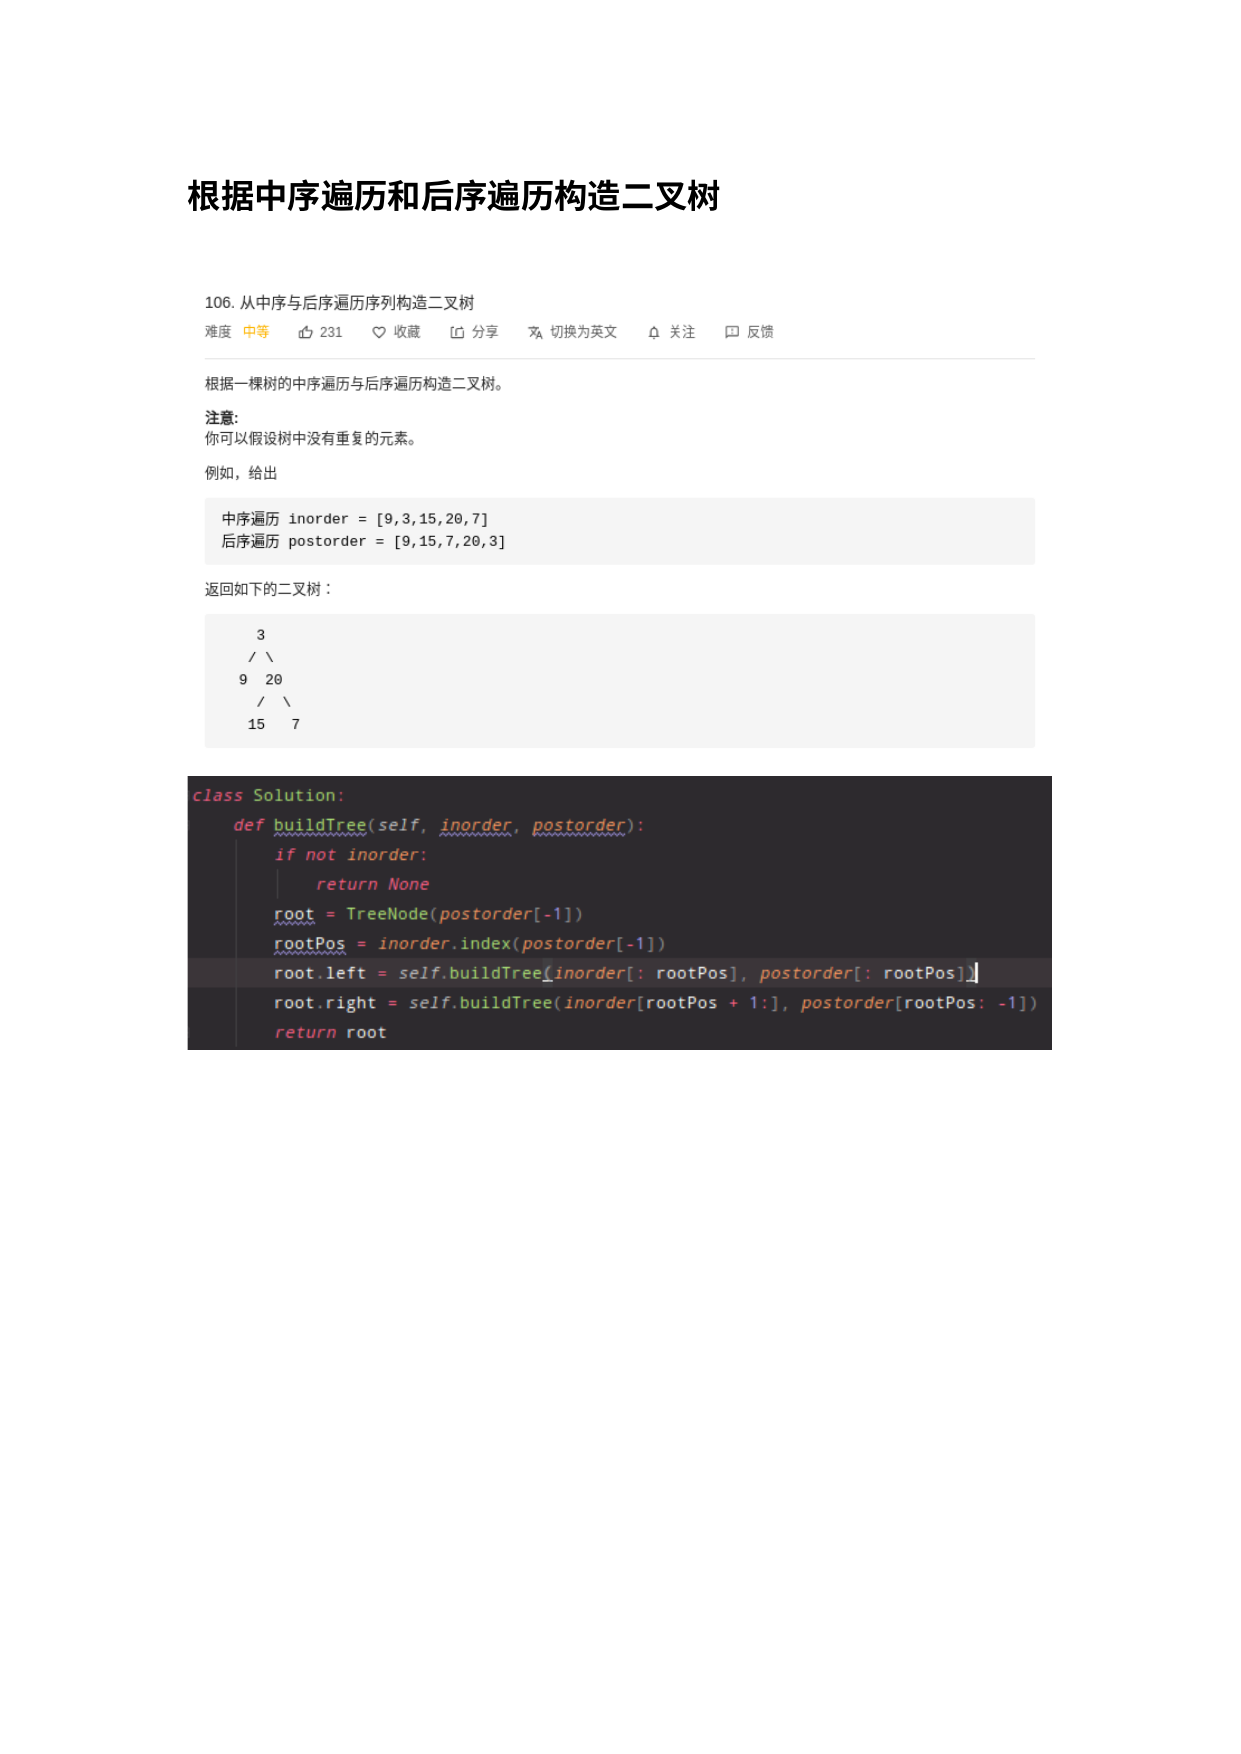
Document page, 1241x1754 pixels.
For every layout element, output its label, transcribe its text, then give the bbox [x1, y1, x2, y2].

picture [187, 289, 1053, 757]
picture [187, 776, 1052, 1050]
subtitle 根据中序遍历和后序遍历构造二叉树 [187, 162, 1053, 227]
